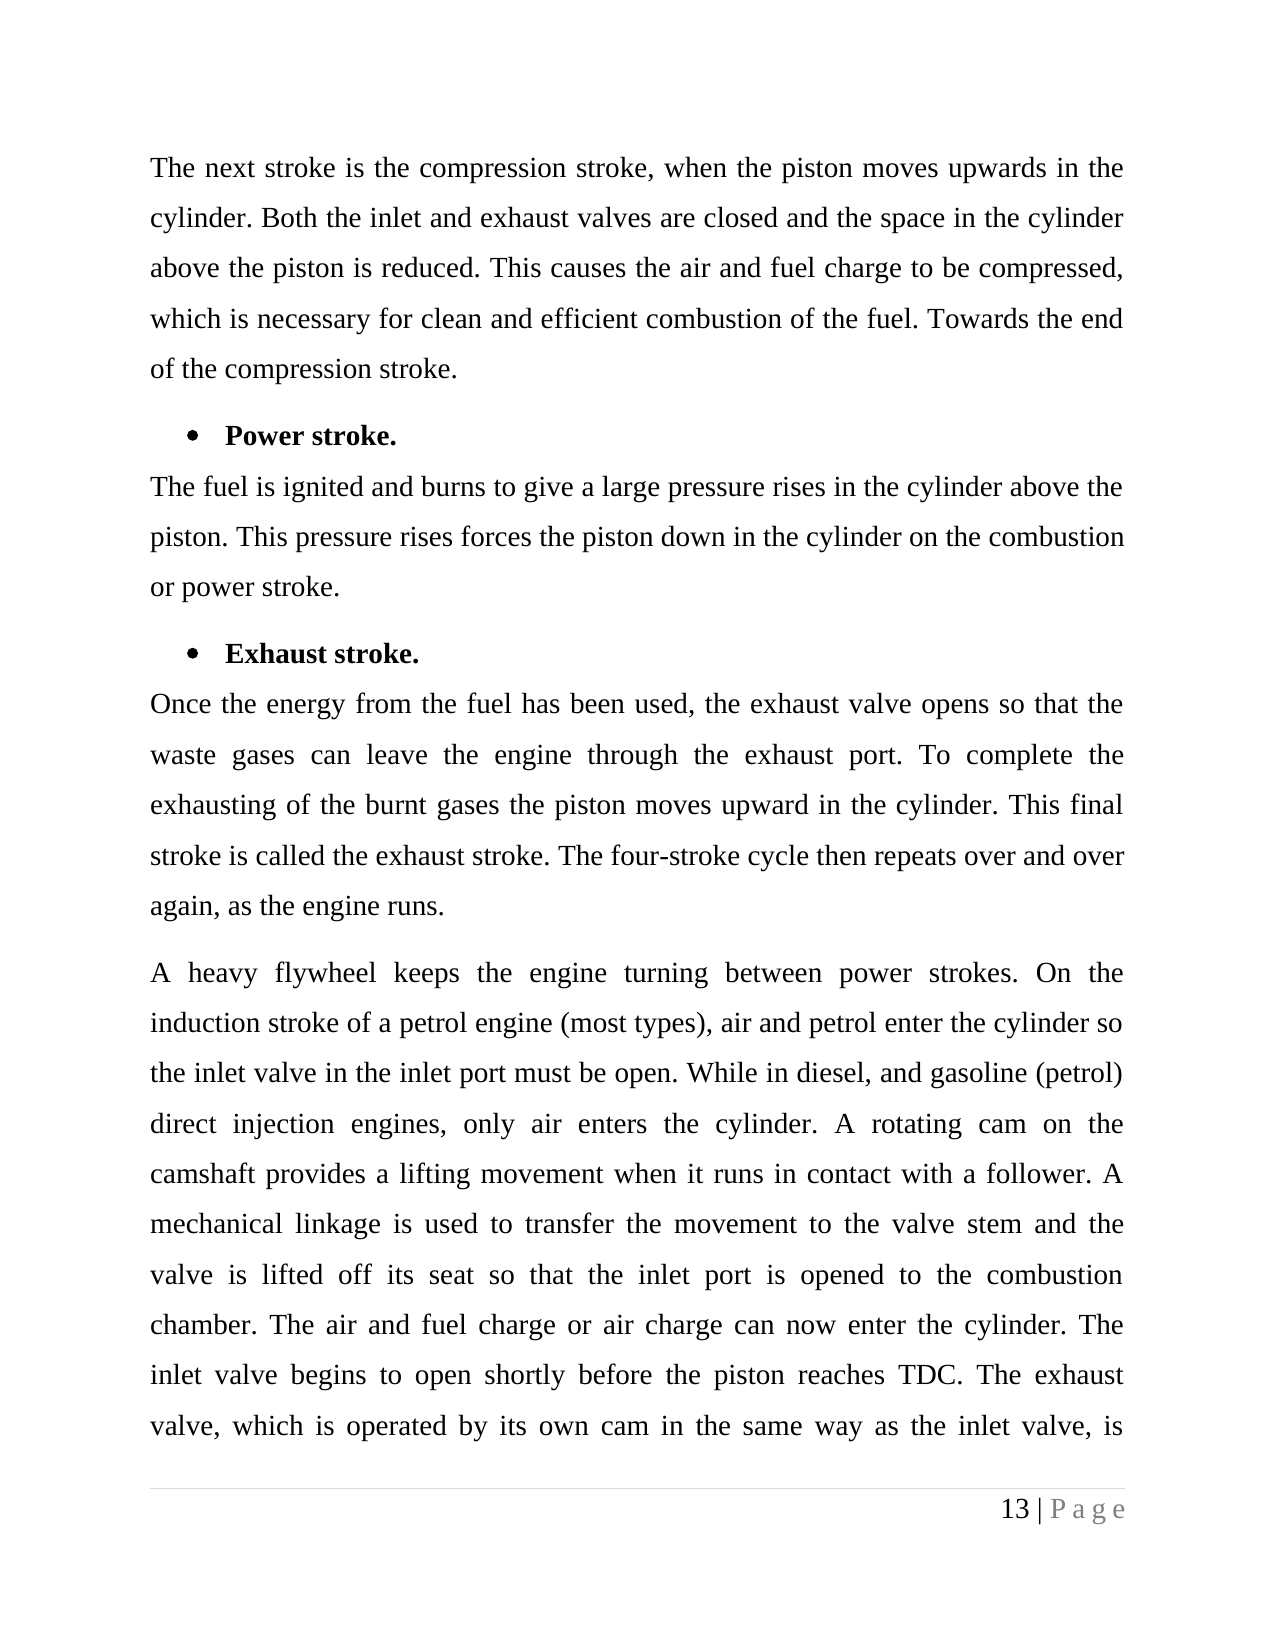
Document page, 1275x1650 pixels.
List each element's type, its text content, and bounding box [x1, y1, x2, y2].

list Exhaust stroke. [187, 636, 1125, 670]
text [150, 955, 1125, 1441]
text The next stroke is the compression stroke, when the piston moves upwards in the cylinder. Both the inlet and exhaust valves are closed and the space in the cylinder above the piston is reduced. This causes the air and fuel charge to be compressed, which is necessary for clean and efficient combustion of the fuel. Towards the end of the compression stroke. [150, 150, 1125, 385]
list Power stroke. [187, 418, 1125, 452]
text The fuel is ignited and burns to give a large pressure rises in the cylinder above the piston. This pressure rises forces the piston down in the cylinder on the combustion or power stroke. [150, 469, 1125, 603]
text Once the energy from the fuel has been used, the exhaust valve opens so that the waste gases can leave the engine through the exhaust port. To complete the exhausting of the burnt gases the piston moves upward in the cylinder. This final stroke is called the exhaust stroke. The four-stroke cycle then repeats over and over again, as the engine runs. [150, 687, 1125, 921]
